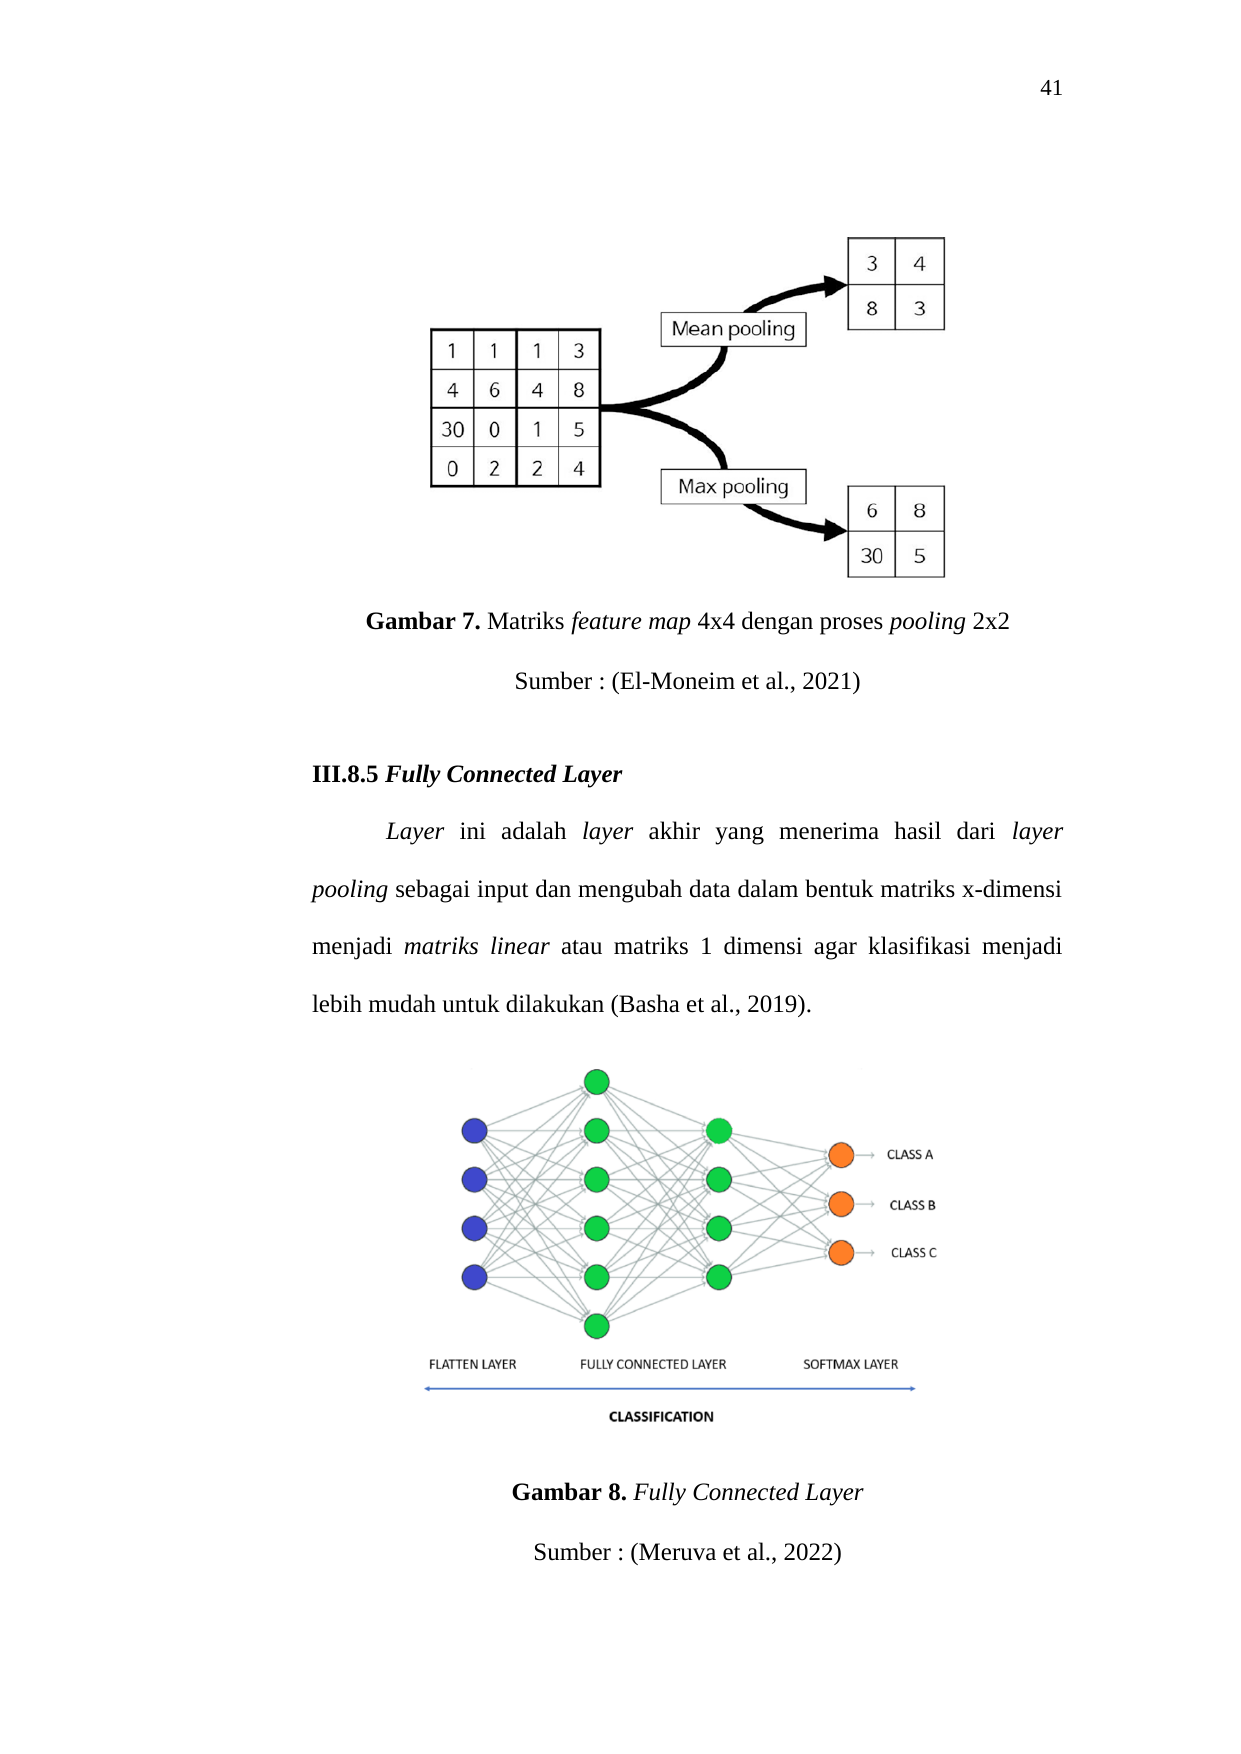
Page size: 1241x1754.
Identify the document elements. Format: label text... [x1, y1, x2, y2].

text Sumber : [312, 666, 1063, 694]
subtitle Fully Connected Layer [312, 759, 1063, 787]
text Gambar 8. Fully Connected Layer [312, 1477, 1063, 1506]
text Sumber : [312, 1537, 1063, 1566]
picture [430, 236, 946, 578]
text Gambar 7. Matriks feature map 4x4 dengan proses pooling 2x2 [312, 606, 1063, 635]
picture [371, 1062, 1003, 1435]
text Layer ini adalah layer akhir yang menerima hasil dari layer pooling sebagai input dan mengubah data dalam bentuk matriks x-dimensi menjadi matriks linear atau matriks 1 dimensi agar klasifikasi menjadi lebih mudah untuk dilakukan . [312, 816, 1063, 1017]
